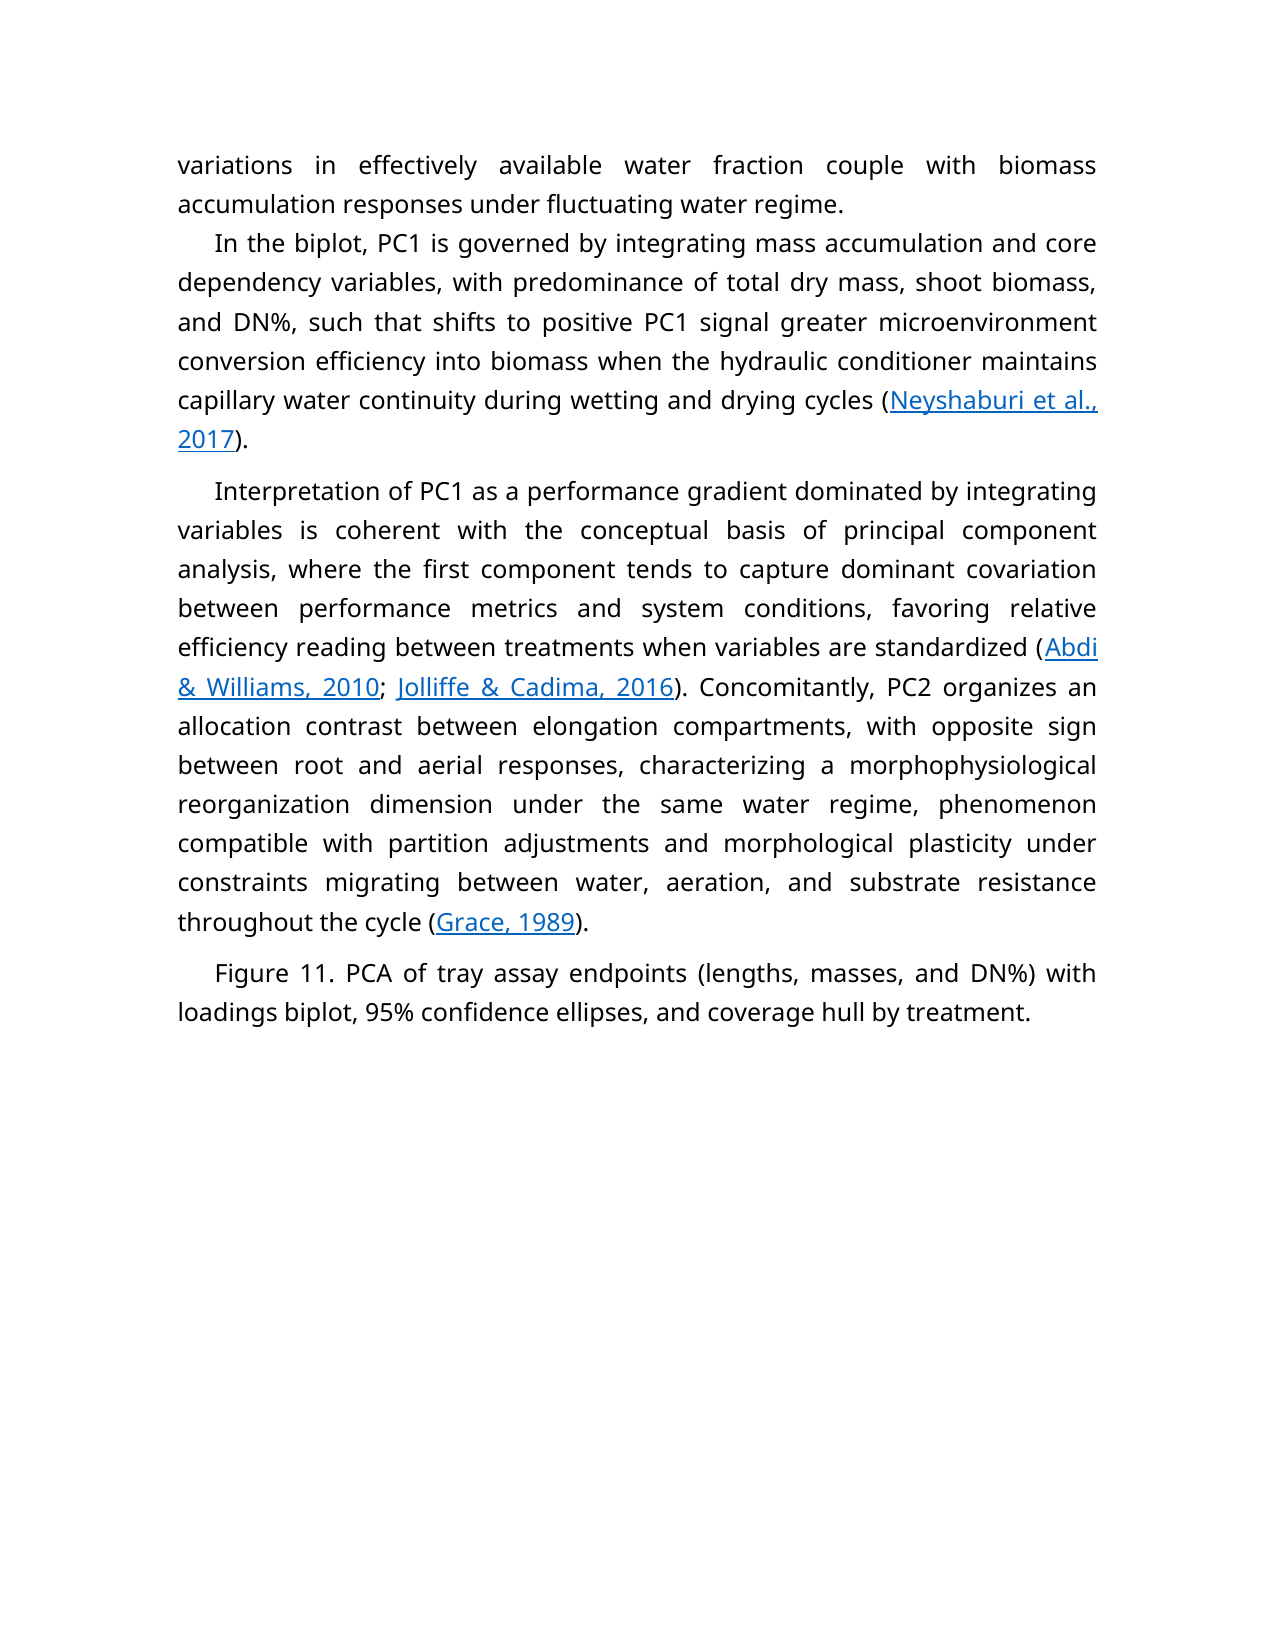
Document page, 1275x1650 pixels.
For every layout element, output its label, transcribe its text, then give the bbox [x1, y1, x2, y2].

text Figure 11. PCA of tray assay endpoints (lengths, masses, and DN%) with loadings biplot, 95% confidence ellipses, and coverage hull by treatment. [177, 956, 1098, 1029]
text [177, 148, 1098, 221]
text Interpretation of PC1 as a performance gradient dominated by integrating variables is coherent with the conceptual basis of principal component analysis, where the first component tends to capture dominant covariation between performance metrics and system conditions, favoring relative efficiency reading between treatments when variables are standardized (Abdi & Williams, 2010; Jolliffe & Cadima, 2016). Concomitantly, PC2 organizes an allocation contrast between elongation compartments, with opposite sign between root and aerial responses, characterizing a morphophysiological reorganization dimension under the same water regime, phenomenon compatible with partition adjustments and morphological plasticity under constraints migrating between water, aeration, and substrate resistance throughout the cycle (Grace, 1989). [177, 473, 1098, 938]
text In the biplot, PC1 is governed by integrating mass accumulation and core dependency variables, with predominance of total dry mass, shoot biomass, and DN%, such that shifts to positive PC1 signal greater microenvironment conversion efficiency into biomass when the hydraulic conditioner maintains capillary water continuity during wetting and drying cycles (Neyshaburi et al., 2017). [177, 226, 1098, 456]
